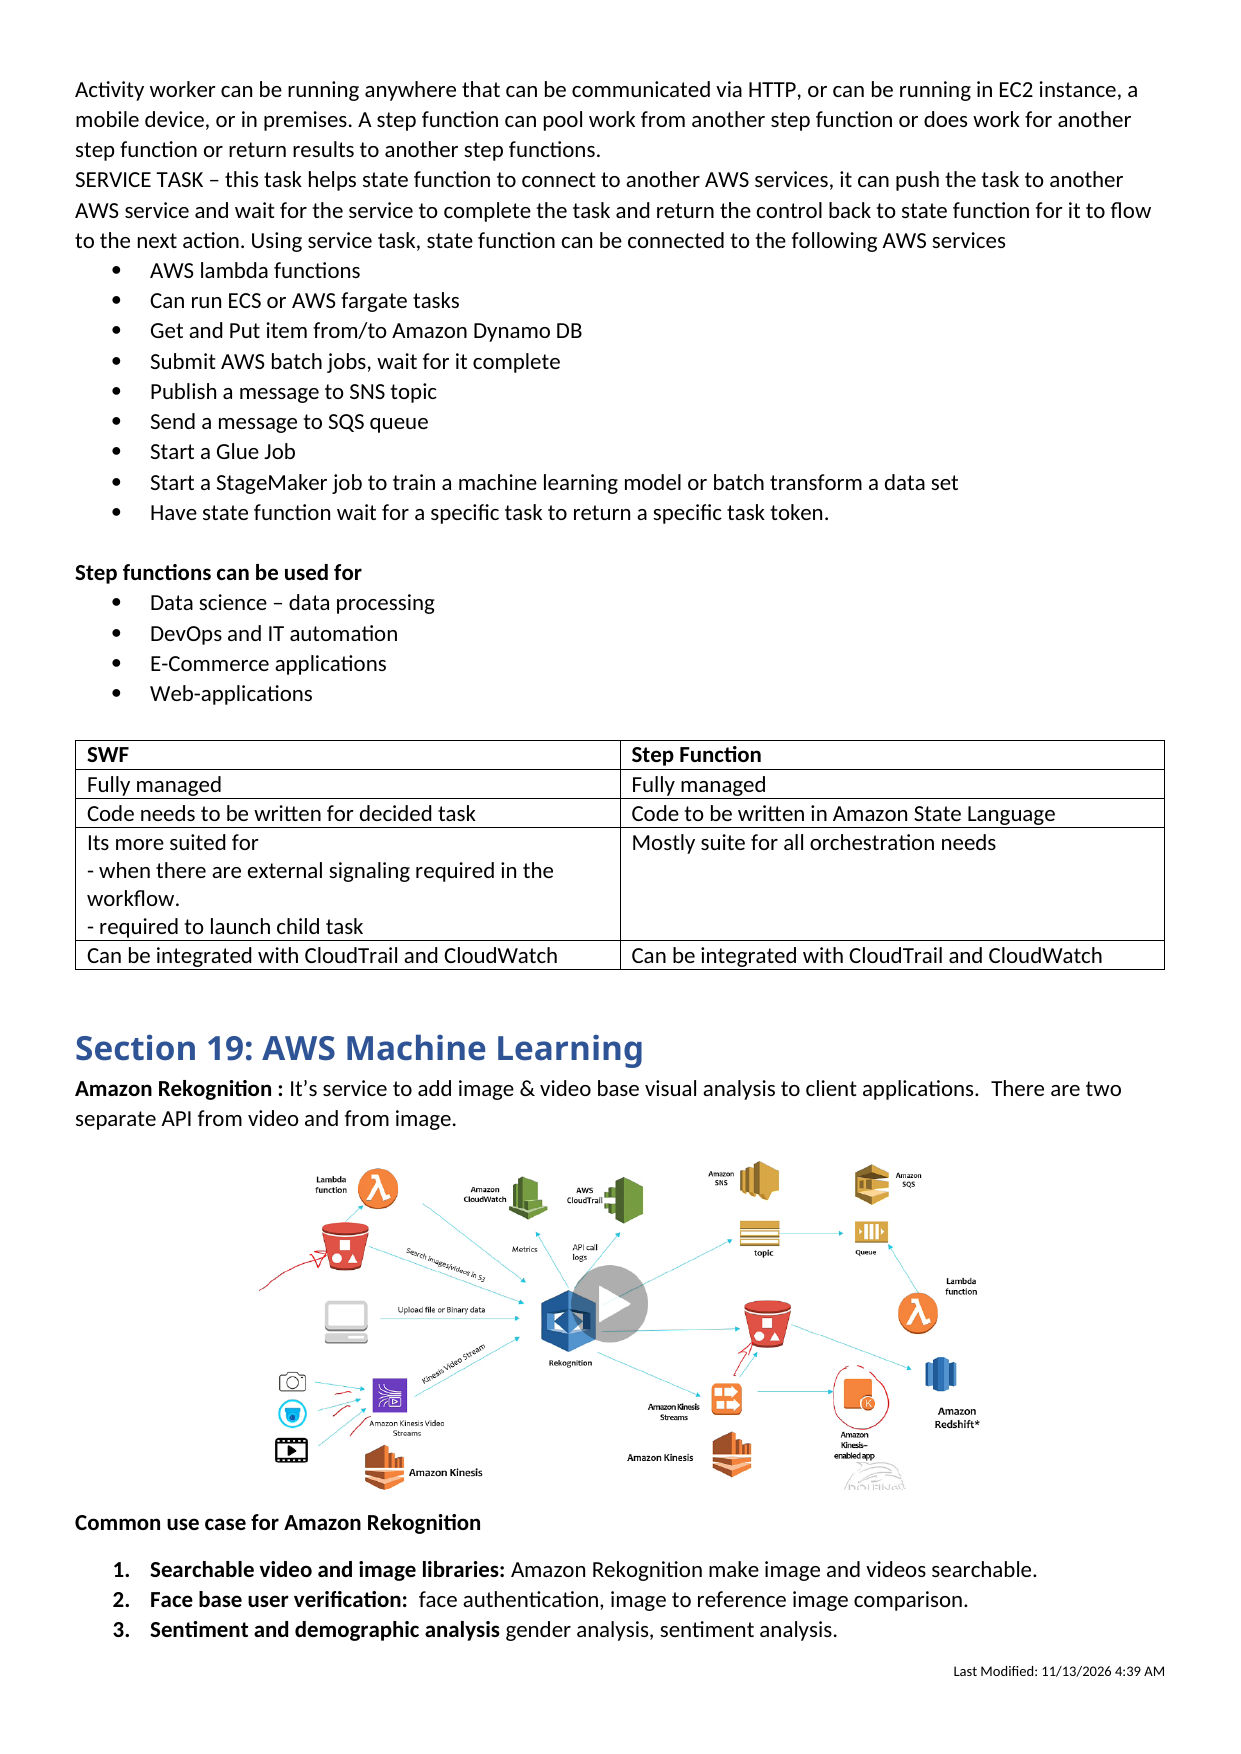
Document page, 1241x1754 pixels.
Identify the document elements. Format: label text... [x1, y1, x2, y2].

list Start a StageMaker job to train a machine learning model or batch transform a data set [112, 468, 1165, 496]
table_cell Code to be written in Amazon State Language [621, 799, 1164, 827]
list Face base user verification: face authentication, image to reference image comparison. [112, 1585, 1165, 1613]
table_cell Mostly suite for all orchestration needs [621, 828, 1164, 940]
list Can run ECS or AWS fargate tasks [112, 286, 1165, 314]
table_cell Fully managed [76, 770, 620, 798]
list DevOps and IT automation [112, 619, 1165, 647]
table_header SWF [76, 741, 620, 769]
list Submit AWS batch jobs, wait for it complete [112, 347, 1165, 375]
table_cell Fully managed [621, 770, 1164, 798]
text Common use case for Amazon Rekognition [75, 1508, 1165, 1536]
list Get and Put item from/to Amazon Dynamo DB [112, 317, 1165, 345]
list E-Commerce applications [112, 649, 1165, 677]
table_cell Can be integrated with CloudTrail and CloudWatch [76, 941, 620, 969]
list Searchable video and image libraries: Amazon Rekognition make image and videos searchable. [112, 1555, 1165, 1583]
list Sentiment and demographic analysis gender analysis, sentiment analysis. [112, 1615, 1165, 1643]
list Have state function wait for a specific task to return a specific task token. [112, 498, 1165, 526]
text SERVICE TASK – this task helps state function to connect to another AWS services, it can push the task to another AWS service and wait for the service to complete the task and return the control back to state function for it to flow to the next action. Using service task, state function can be connected to the following AWS services [75, 166, 1165, 254]
subtitle Section 19: AWS Machine Learning [75, 1025, 1165, 1071]
list AWS lambda functions [112, 256, 1165, 284]
list Web-applications [112, 679, 1165, 707]
picture [252, 1151, 988, 1490]
text Amazon Rekognition : It’s service to add image & video base visual analysis to client applications. There are two separate API from video and from image. [75, 1074, 1165, 1132]
table_cell Its more suited for - when there are external signaling required in the workflow. - required to launch child task [76, 828, 620, 940]
list Send a message to SQS queue [112, 407, 1165, 435]
text Step functions can be used for [75, 558, 1165, 586]
list Start a Glue Job [112, 437, 1165, 466]
table_cell Can be integrated with CloudTrail and CloudWatch [621, 941, 1164, 969]
list Publish a message to SNS topic [112, 377, 1165, 405]
table_cell Code needs to be written for decided task [76, 799, 620, 827]
table_header Step Function [621, 741, 1164, 769]
text Activity worker can be running anywhere that can be communicated via HTTP, or can be running in EC2 instance, a mobile device, or in premises. A step function can pool work from another step function or does work for another step function or return results to another step functions. [75, 75, 1165, 163]
list Data science – data processing [112, 588, 1165, 617]
